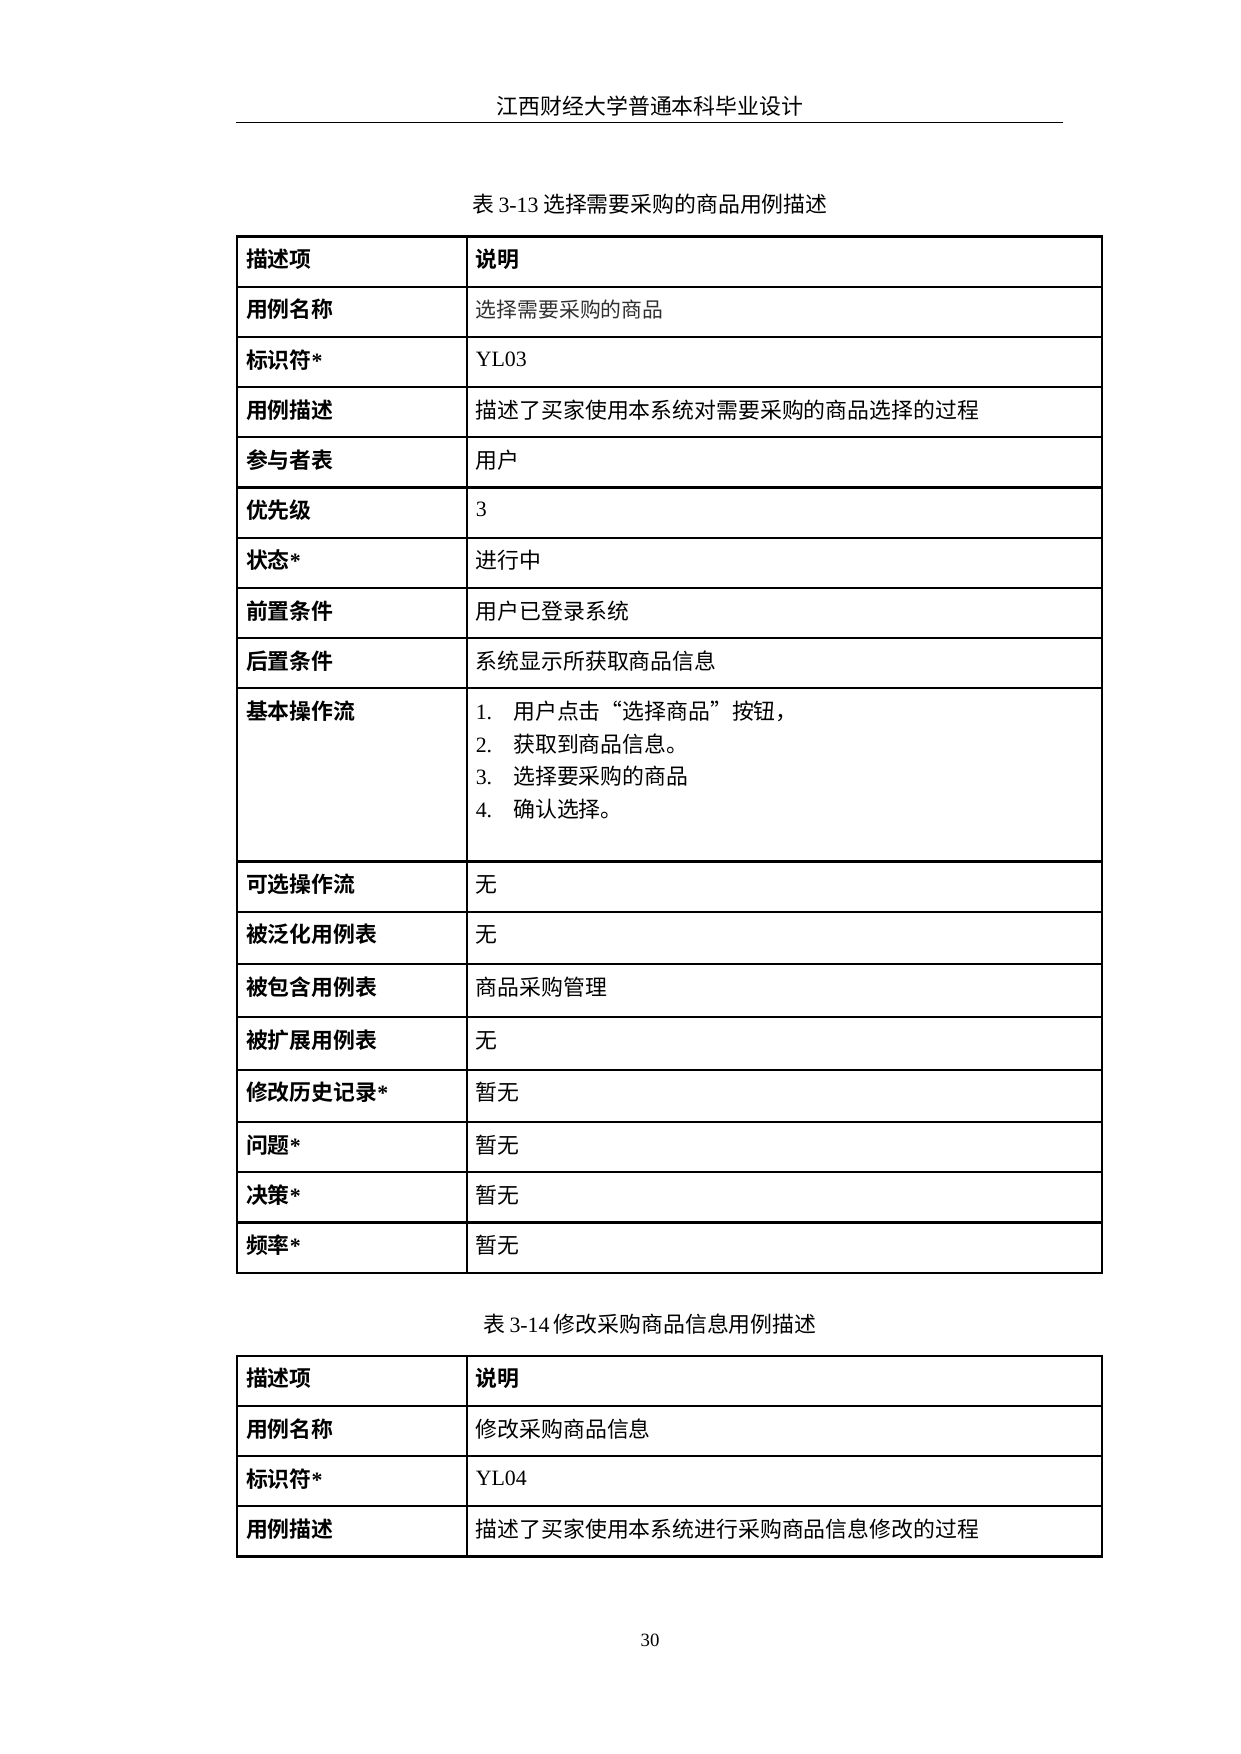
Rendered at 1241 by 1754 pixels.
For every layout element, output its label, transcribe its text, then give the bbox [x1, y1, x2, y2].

text 表3-14修改采购商品信息用例描述 [236, 1306, 1063, 1339]
table_cell 参与者表 [238, 438, 466, 486]
table_cell 描述了买家使用本系统进行采购商品信息修改的过程 [468, 1507, 1101, 1555]
table_cell 系统显示所获取商品信息 [468, 639, 1101, 687]
table_cell 修改采购商品信息 [468, 1407, 1101, 1455]
table_cell 用户 [468, 438, 1101, 486]
table_cell 商品采购管理 [468, 965, 1101, 1016]
table_cell 用例名称 [238, 288, 466, 336]
table_cell 基本操作流 [238, 689, 466, 860]
table_cell 标识符* [238, 338, 466, 386]
table_header 说明 [468, 238, 1101, 286]
table_cell 进行中 [468, 539, 1101, 587]
text 表3-13选择需要采购的商品用例描述 [236, 187, 1063, 219]
table_cell YL04 [468, 1457, 1101, 1505]
table_cell YL03 [468, 338, 1101, 386]
table_cell 问题* [238, 1123, 466, 1171]
table_cell 被泛化用例表 [238, 913, 466, 963]
table_cell 选择需要采购的商品 [468, 288, 1101, 336]
table_cell 3 [468, 489, 1101, 537]
table_cell 暂无 [468, 1224, 1101, 1272]
table_cell 用例名称 [238, 1407, 466, 1455]
table_cell 用例描述 [238, 1507, 466, 1555]
table_cell 暂无 [468, 1071, 1101, 1121]
table_cell 状态* [238, 539, 466, 587]
table_cell 暂无 [468, 1173, 1101, 1221]
table_cell 可选操作流 [238, 863, 466, 911]
table_header 描述项 [238, 238, 466, 286]
table_cell 无 [468, 913, 1101, 963]
table_cell 前置条件 [238, 589, 466, 637]
table_cell 无 [468, 863, 1101, 911]
table_cell 用户已登录系统 [468, 589, 1101, 637]
table_cell 无 [468, 1018, 1101, 1068]
table_cell 修改历史记录* [238, 1071, 466, 1121]
table_cell 用例描述 [238, 388, 466, 436]
table_cell 决策* [238, 1173, 466, 1221]
table_cell 暂无 [468, 1123, 1101, 1171]
table_cell 被扩展用例表 [238, 1018, 466, 1068]
table_cell 标识符* [238, 1457, 466, 1505]
table_cell 优先级 [238, 489, 466, 537]
table_cell 被包含用例表 [238, 965, 466, 1016]
table_header 描述项 [238, 1357, 466, 1405]
table_cell 后置条件 [238, 639, 466, 687]
table_header 说明 [468, 1357, 1101, 1405]
table_cell 描述了买家使用本系统对需要采购的商品选择的过程 [468, 388, 1101, 436]
table_cell 用户点击“选择商品”按钮， 获取到商品信息。 选择要采购的商品 确认选择。 [468, 689, 1101, 860]
table_cell 频率* [238, 1224, 466, 1272]
